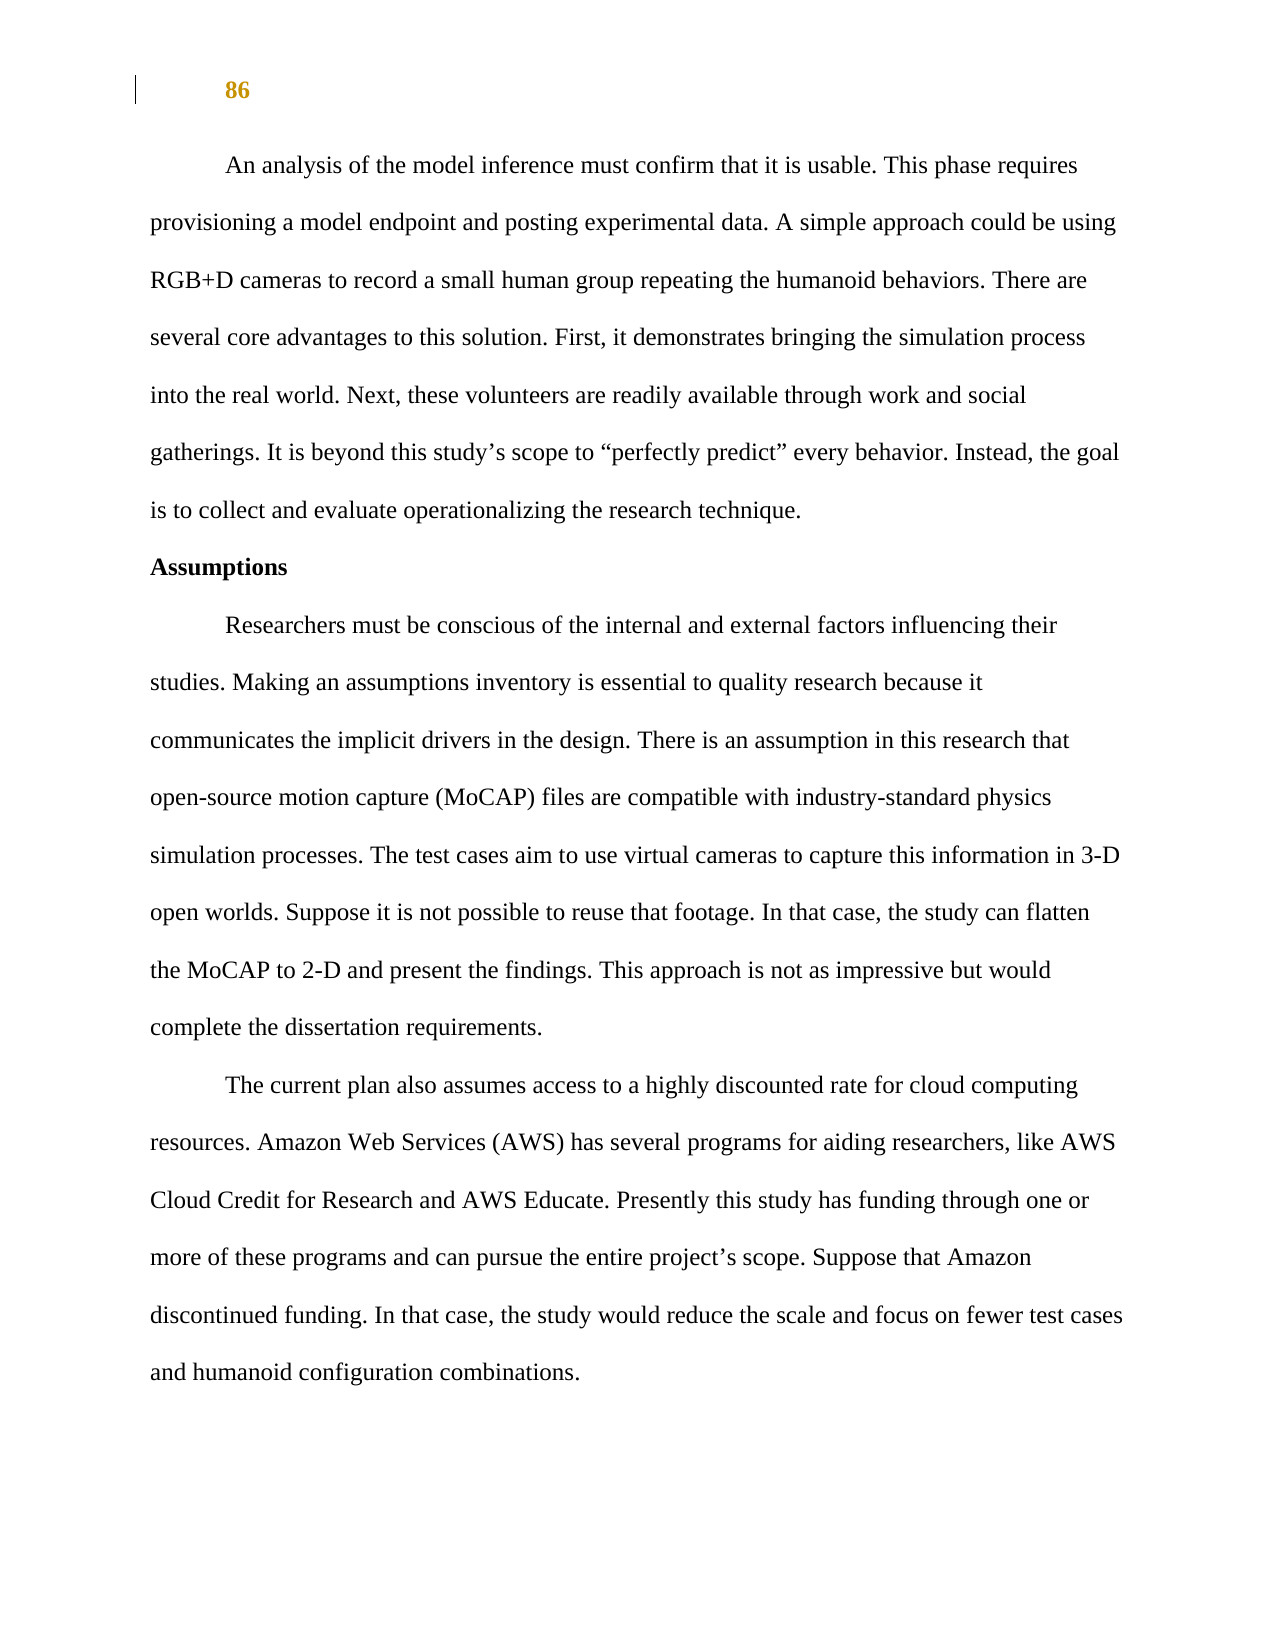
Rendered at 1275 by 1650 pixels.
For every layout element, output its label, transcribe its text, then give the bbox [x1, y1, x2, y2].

text The current plan also assumes access to a highly discounted rate for cloud computing resources. Amazon Web Services (AWS) has several programs for aiding researchers, like AWS Cloud Credit for Research and AWS Educate. Presently this study has funding through one or more of these programs and can pursue the entire project’s scope. Suppose that Amazon discontinued funding. In that case, the study would reduce the scale and focus on fewer test cases and humanoid configuration combinations. [150, 1070, 1125, 1386]
text An analysis of the model inference must confirm that it is usable. This phase requires provisioning a model endpoint and posting experimental data. A simple approach could be using RGB+D cameras to record a small human group repeating the humanoid behaviors. There are several core advantages to this solution. First, it demonstrates bringing the simulation process into the real world. Next, these volunteers are readily available through work and social gatherings. It is beyond this study’s scope to “perfectly predict” every behavior. Instead, the goal is to collect and evaluate operationalizing the research technique. [150, 150, 1125, 524]
subtitle Assumptions [150, 552, 1125, 581]
text Researchers must be conscious of the internal and external factors influencing their studies. Making an assumptions inventory is essential to quality research because it communicates the implicit drivers in the design. There is an assumption in this research that open-source motion capture (MoCAP) files are compatible with industry-standard physics simulation processes. The test cases aim to use virtual cameras to capture this information in 3-D open worlds. Suppose it is not possible to reuse that footage. In that case, the study can flatten the MoCAP to 2-D and present the findings. This approach is not as impressive but would complete the dissertation requirements. [150, 610, 1125, 1041]
